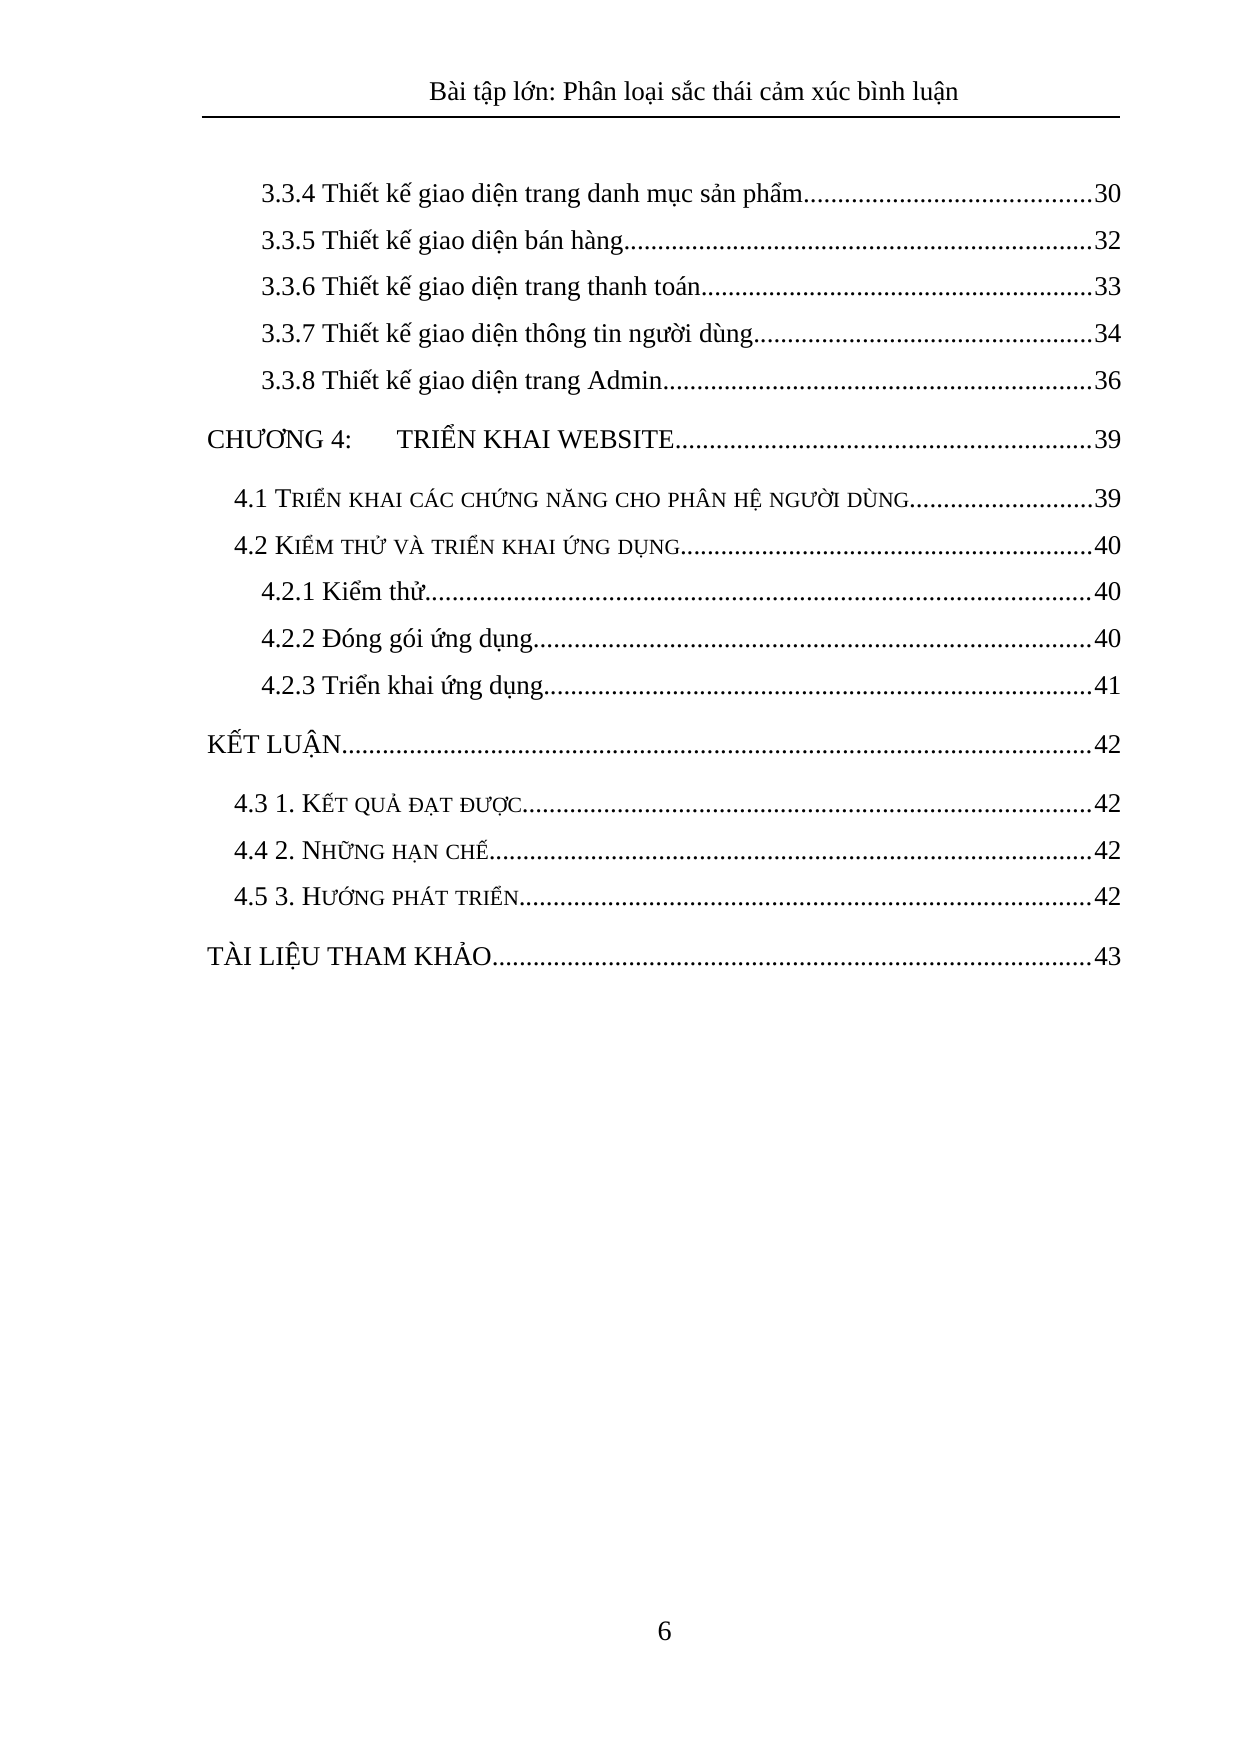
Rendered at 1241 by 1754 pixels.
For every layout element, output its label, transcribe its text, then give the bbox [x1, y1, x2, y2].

text 4.2.3 Triển khai ứng dụng 41 [261, 669, 1122, 700]
text 4.1 Triển khai các chứng năng cho phân hệ người dùng 39 [234, 482, 1122, 513]
text 4.2.2 Đóng gói ứng dụng 40 [261, 622, 1122, 653]
text 4.2 Kiểm thử và triển khai ứng dụng 40 [234, 529, 1122, 560]
text 3.3.5 Thiết kế giao diện bán hàng 32 [261, 224, 1122, 255]
text CHƯƠNG 4: TRIỂN KHAI WEBSITE 39 [207, 423, 1122, 454]
text 3.3.7 Thiết kế giao diện thông tin người dùng 34 [261, 317, 1122, 348]
text 3.3.4 Thiết kế giao diện trang danh mục sản phẩm 30 [261, 177, 1122, 208]
text 3.3.8 Thiết kế giao diện trang Admin 36 [261, 364, 1122, 395]
text 4.4 2. Những hạn chế 42 [234, 834, 1122, 865]
text 4.2.1 Kiểm thử 40 [261, 576, 1122, 607]
text KẾT LUẬN 42 [207, 728, 1122, 759]
text 4.3 1. Kết quả đạt được 42 [234, 787, 1122, 818]
text TÀI LIỆU THAM KHẢO 43 [207, 940, 1122, 971]
text 4.5 3. Hướng phát triển 42 [234, 881, 1122, 912]
text 3.3.6 Thiết kế giao diện trang thanh toán 33 [261, 271, 1122, 302]
